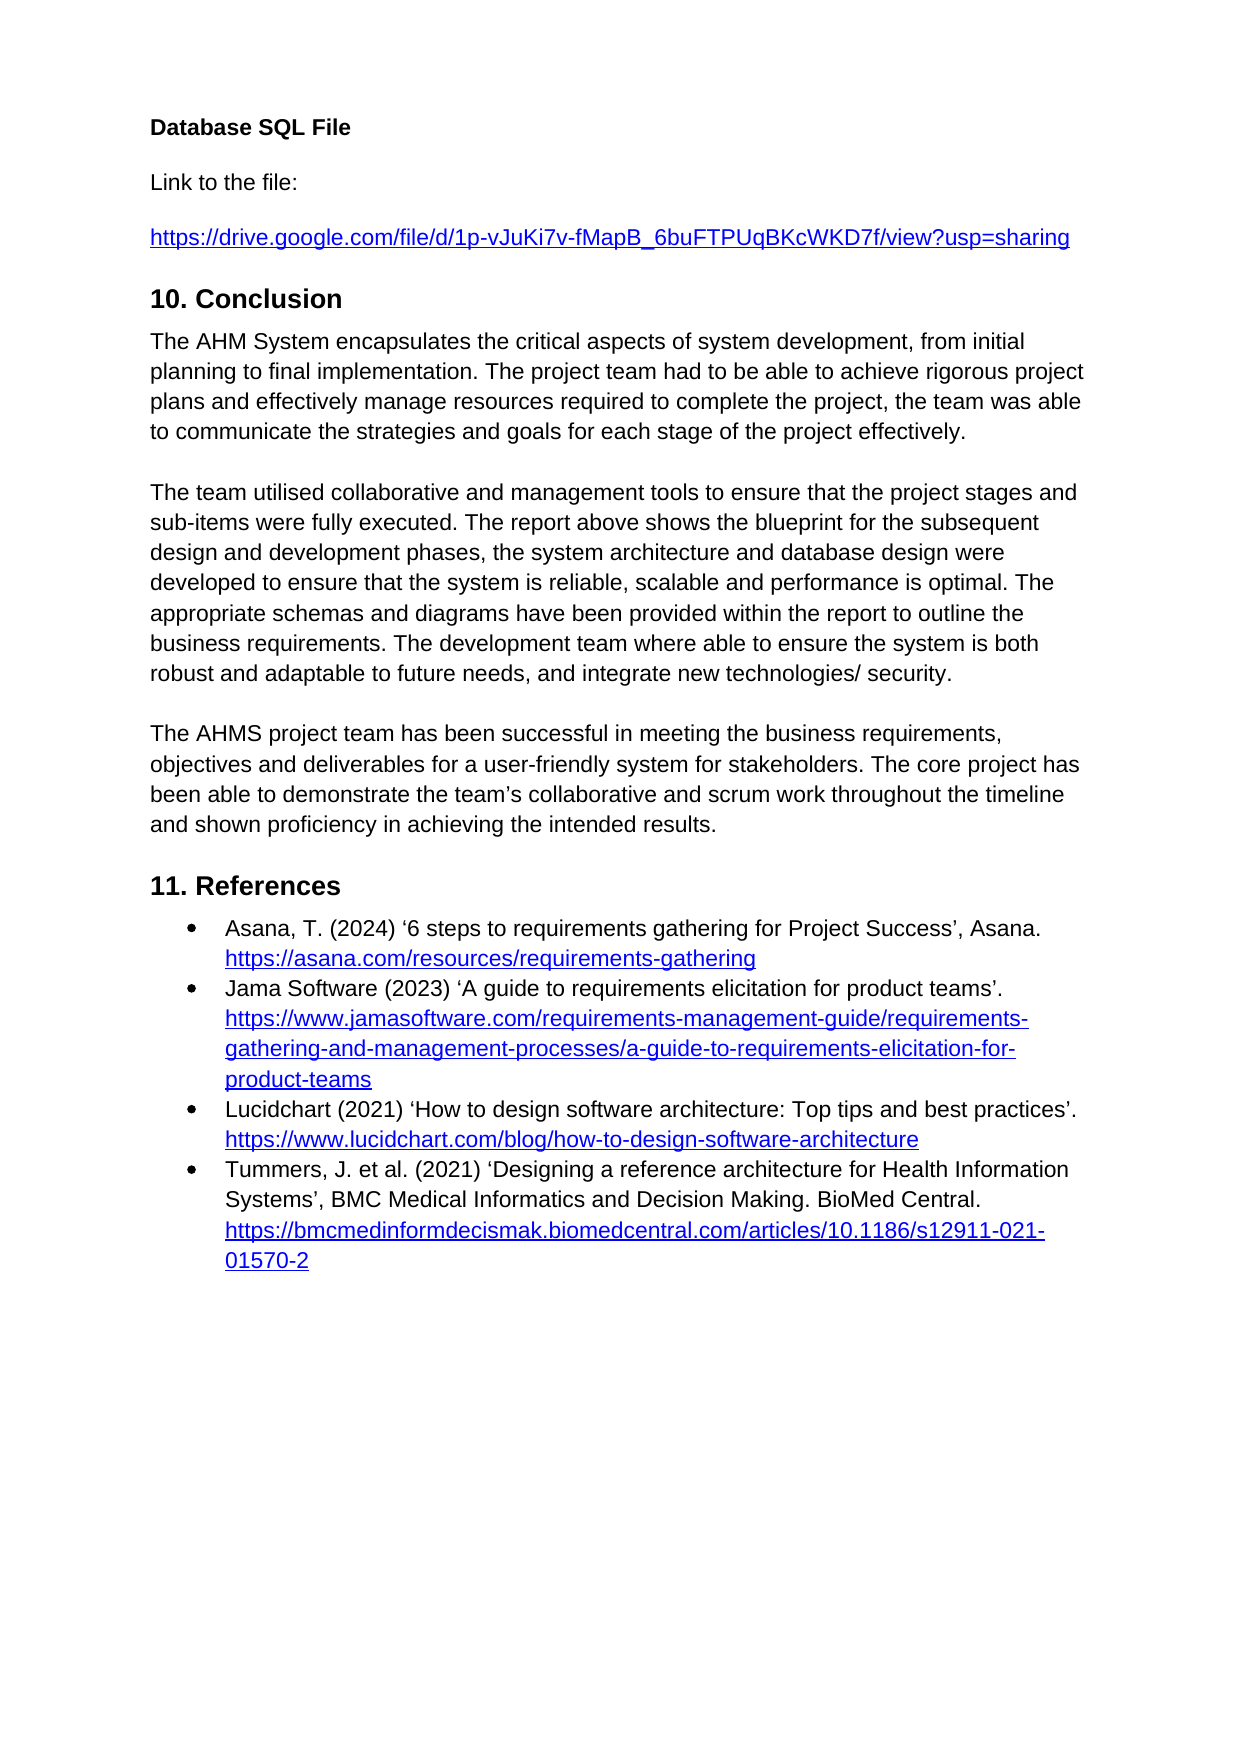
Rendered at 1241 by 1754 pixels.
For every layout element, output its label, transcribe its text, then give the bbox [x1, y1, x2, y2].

text The AHMS project team has been successful in meeting the business requirements, objectives and deliverables for a user-friendly system for stakeholders. The core project has been able to demonstrate the team’s collaborative and scrum work throughout the timeline and shown proficiency in achieving the intended results. [150, 720, 1090, 837]
list Asana, T. (2024) ‘6 steps to requirements gathering for Project Success’, Asana. https://asana.com/resources/requirements-gathering [187, 914, 1090, 971]
subtitle 11. References [150, 870, 1090, 902]
list Jama Software (2023) ‘A guide to requirements elicitation for product teams’. https://www.jamasoftware.com/requirements-management-guide/requirements-gathering-and-management-processes/a-guide-to-requirements-elicitation-for-product-teams [187, 975, 1090, 1092]
subtitle 10. Conclusion [150, 283, 1090, 314]
list Lucidchart (2021) ‘How to design software architecture: Top tips and best practices’. https://www.lucidchart.com/blog/how-to-design-software-architecture [187, 1096, 1090, 1152]
text The team utilised collaborative and management tools to ensure that the project stages and sub-items were fully executed. The report above shows the blueprint for the subsequent design and development phases, the system architecture and database design were developed to ensure that the system is reliable, scalable and performance is optimal. The appropriate schemas and diagrams have been provided within the report to outline the business requirements. The development team where able to ensure the system is both robust and adaptable to future needs, and integrate new technologies/ security. [150, 479, 1090, 686]
text Link to the file: [150, 169, 1090, 195]
text https://drive.google.com/file/d/1p-vJuKi7v-fMapB_6buFTPUqBKcWKD7f/view?usp=sharing [150, 224, 1090, 250]
text The AHM System encapsulates the critical aspects of system development, from initial planning to final implementation. The project team had to be able to achieve rigorous project plans and effectively manage resources required to complete the project, the team was able to communicate the strategies and goals for each stage of the project effectively. [150, 328, 1090, 444]
list Tummers, J. et al. (2021) ‘Designing a reference architecture for Health Information Systems’, BMC Medical Informatics and Decision Making. BioMed Central. https://bmcmedinformdecismak.biomedcentral.com/articles/10.1186/s12911-021-01570-2 [187, 1156, 1090, 1273]
text Database SQL File [150, 113, 1090, 140]
